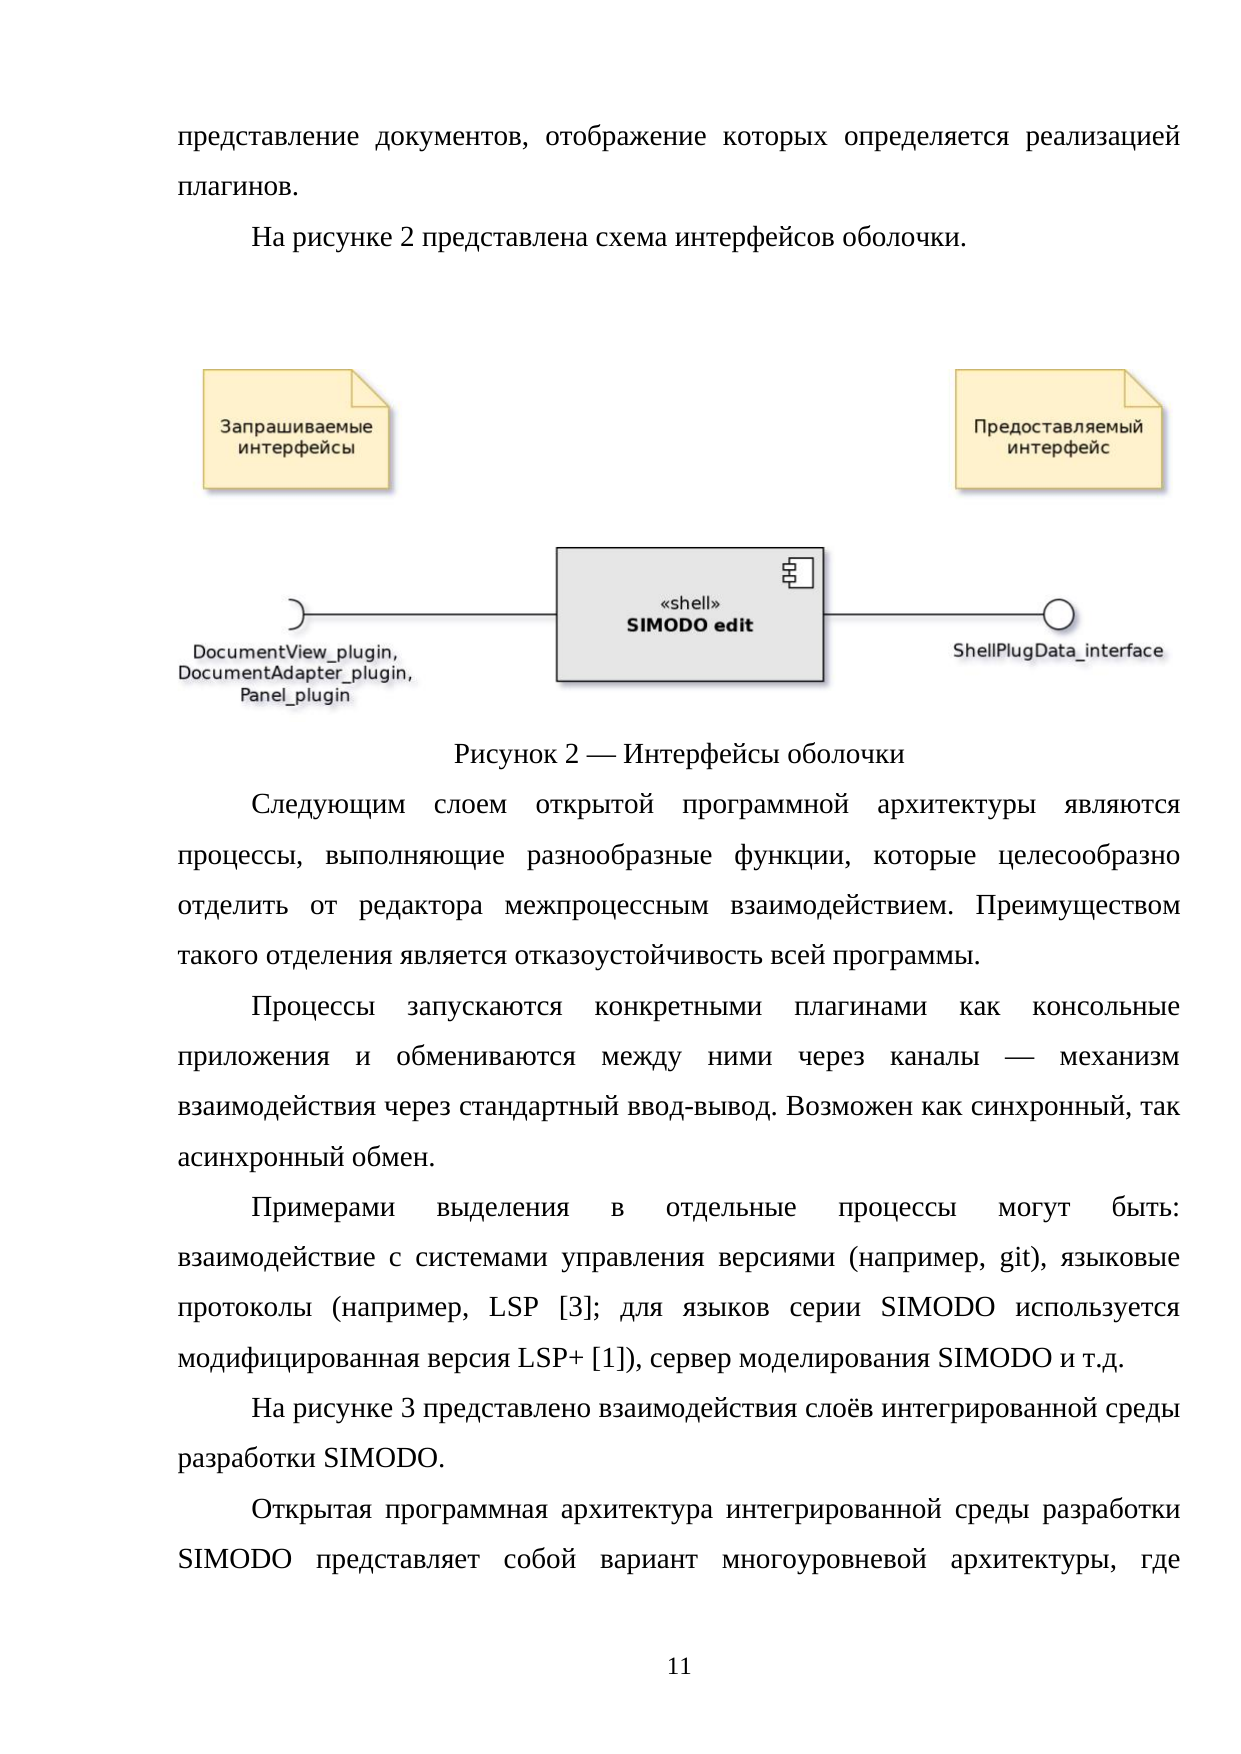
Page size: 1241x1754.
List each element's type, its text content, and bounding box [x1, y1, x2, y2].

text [177, 118, 1181, 202]
picture [177, 369, 1181, 722]
text На рисунке 2 представлена схема интерфейсов оболочки. [177, 219, 1181, 252]
text Следующим слоем открытой программной архитектуры являются процессы, выполняющие разнообразные функции, которые целесообразно отделить от редактора межпроцессным взаимодействием. Преимуществом такого отделения является отказоустойчивость всей программы. [177, 786, 1181, 971]
text Примерами выделения в отдельные процессы могут быть: взаимодействие с системами управления версиями (например, git), языковые протоколы (например, LSP [3]; для языков серии SIMODO используется модифицированная версия LSP+ [1]), сервер моделирования SIMODO и т.д. [177, 1189, 1181, 1373]
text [177, 1491, 1181, 1575]
text Рисунок 2 — Интерфейсы оболочки [177, 736, 1181, 770]
text На рисунке 3 представлено взаимодействия слоёв интегрированной среды разработки SIMODO. [177, 1390, 1181, 1474]
text Процессы запускаются конкретными плагинами как консольные приложения и обмениваются между ними через каналы — механизм взаимодействия через стандартный ввод-вывод. Возможен как синхронный, так асинхронный обмен. [177, 988, 1181, 1172]
